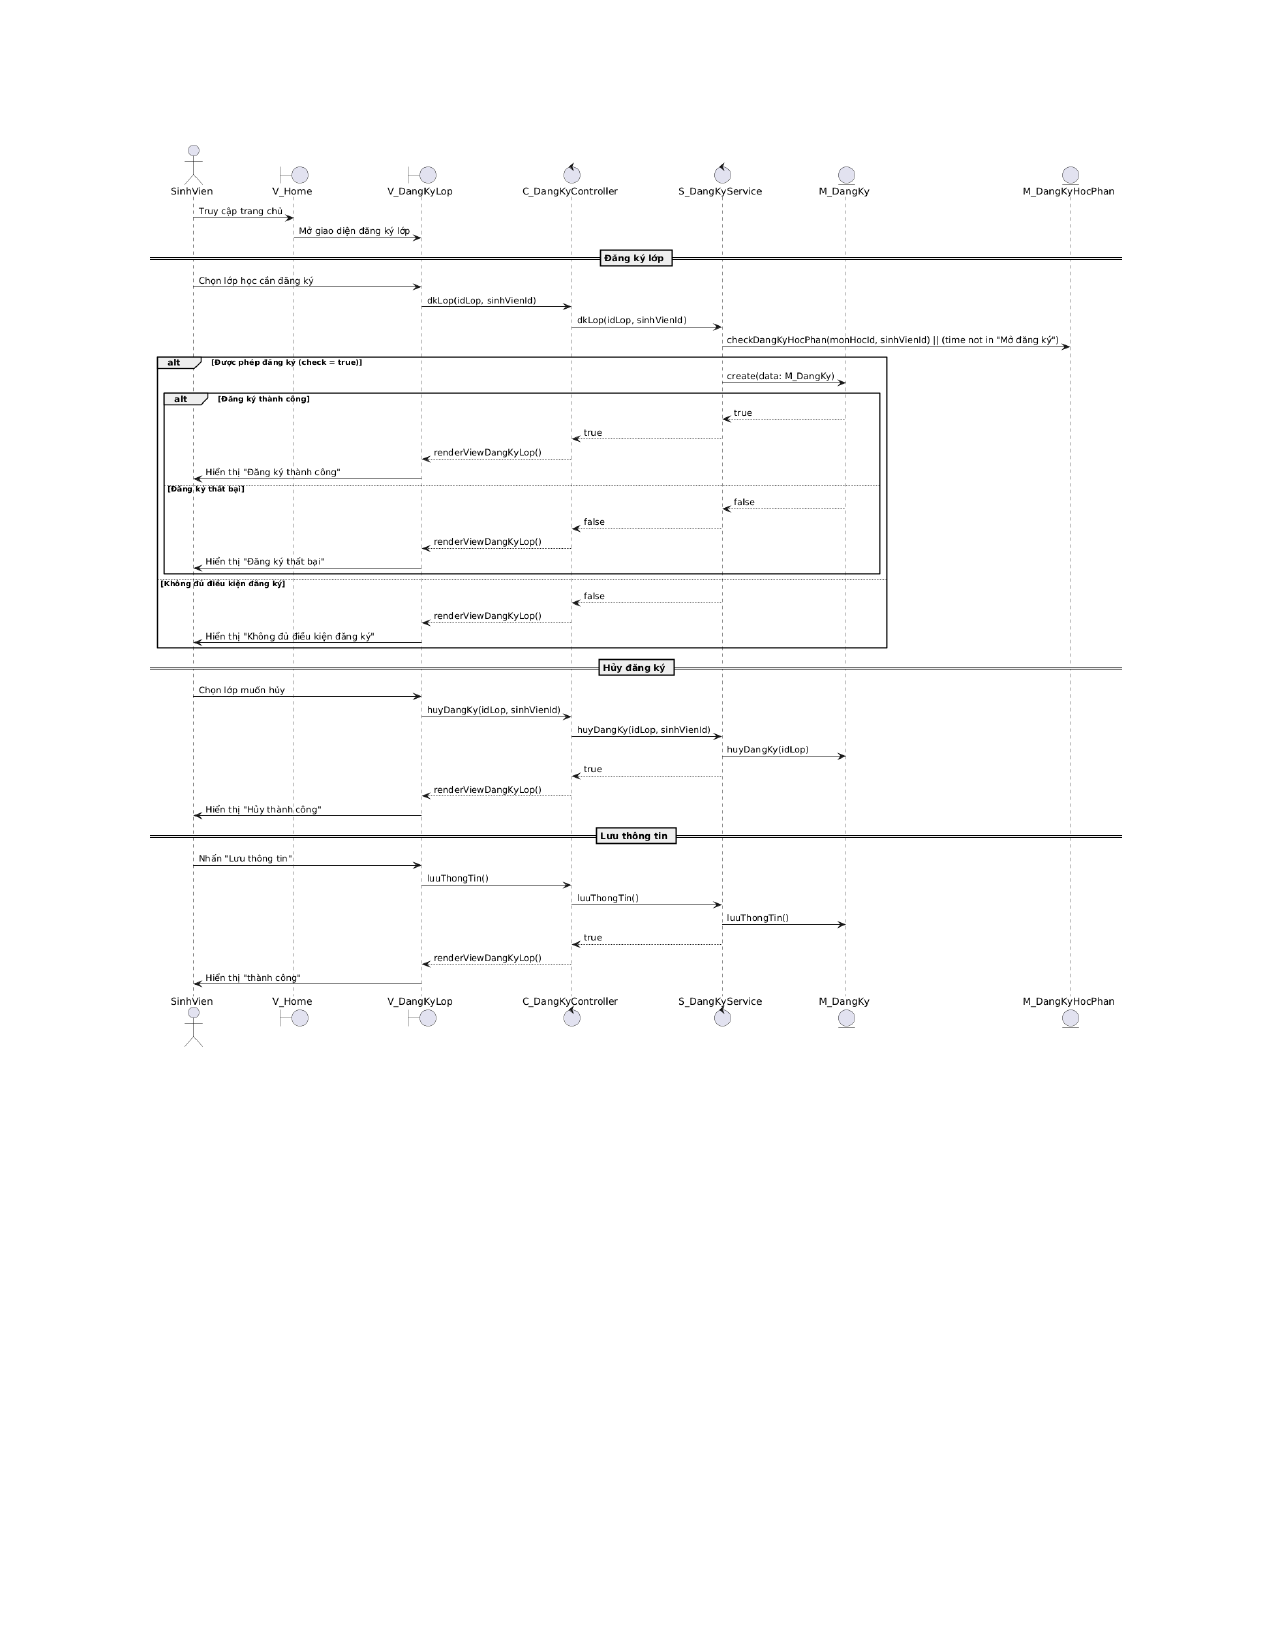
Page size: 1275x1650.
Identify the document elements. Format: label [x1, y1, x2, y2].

picture [150, 142, 1125, 1050]
